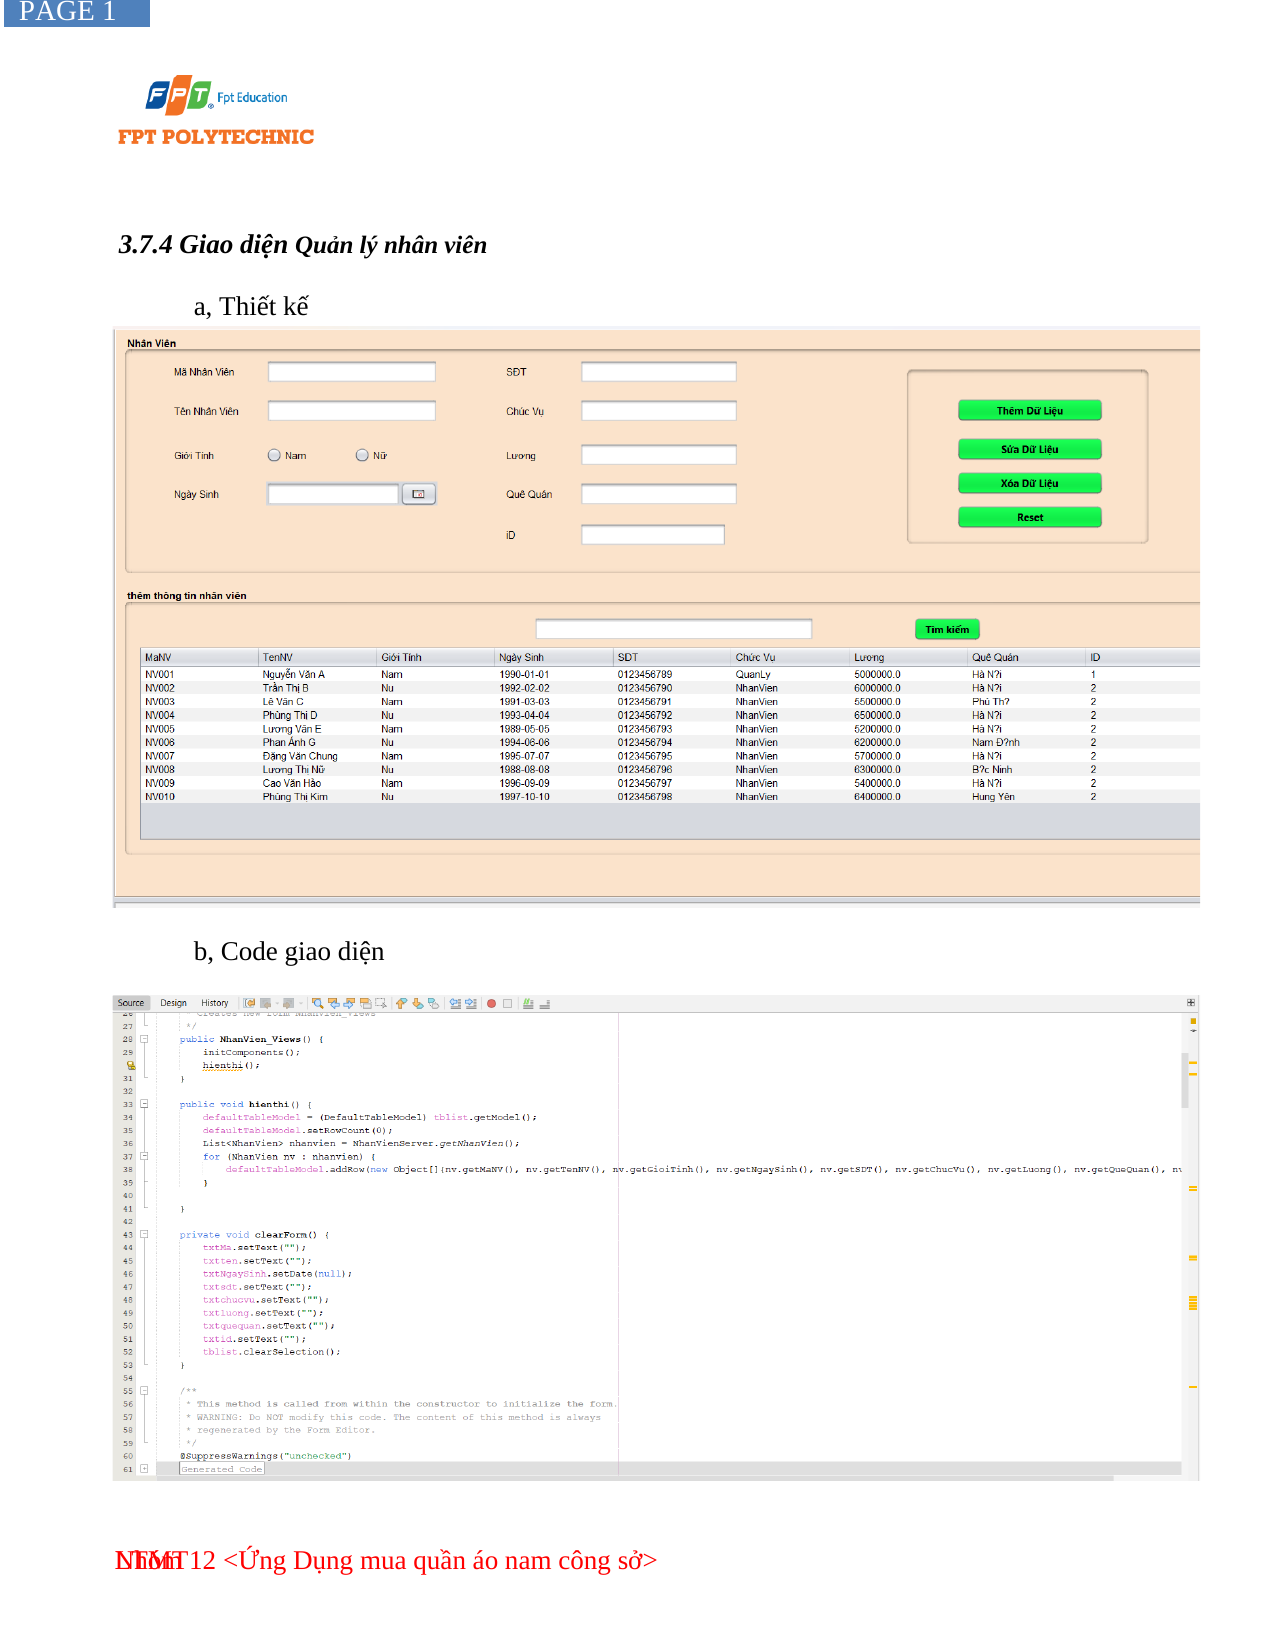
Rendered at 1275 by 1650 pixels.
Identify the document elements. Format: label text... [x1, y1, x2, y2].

subtitle Giao diện Quản lý nhân viên [118, 228, 1200, 259]
text a, Thiết kế [193, 290, 1200, 321]
picture [118, 75, 314, 144]
picture [112, 995, 1200, 1481]
picture [112, 326, 1200, 908]
text b, Code giao diện [193, 936, 1200, 967]
